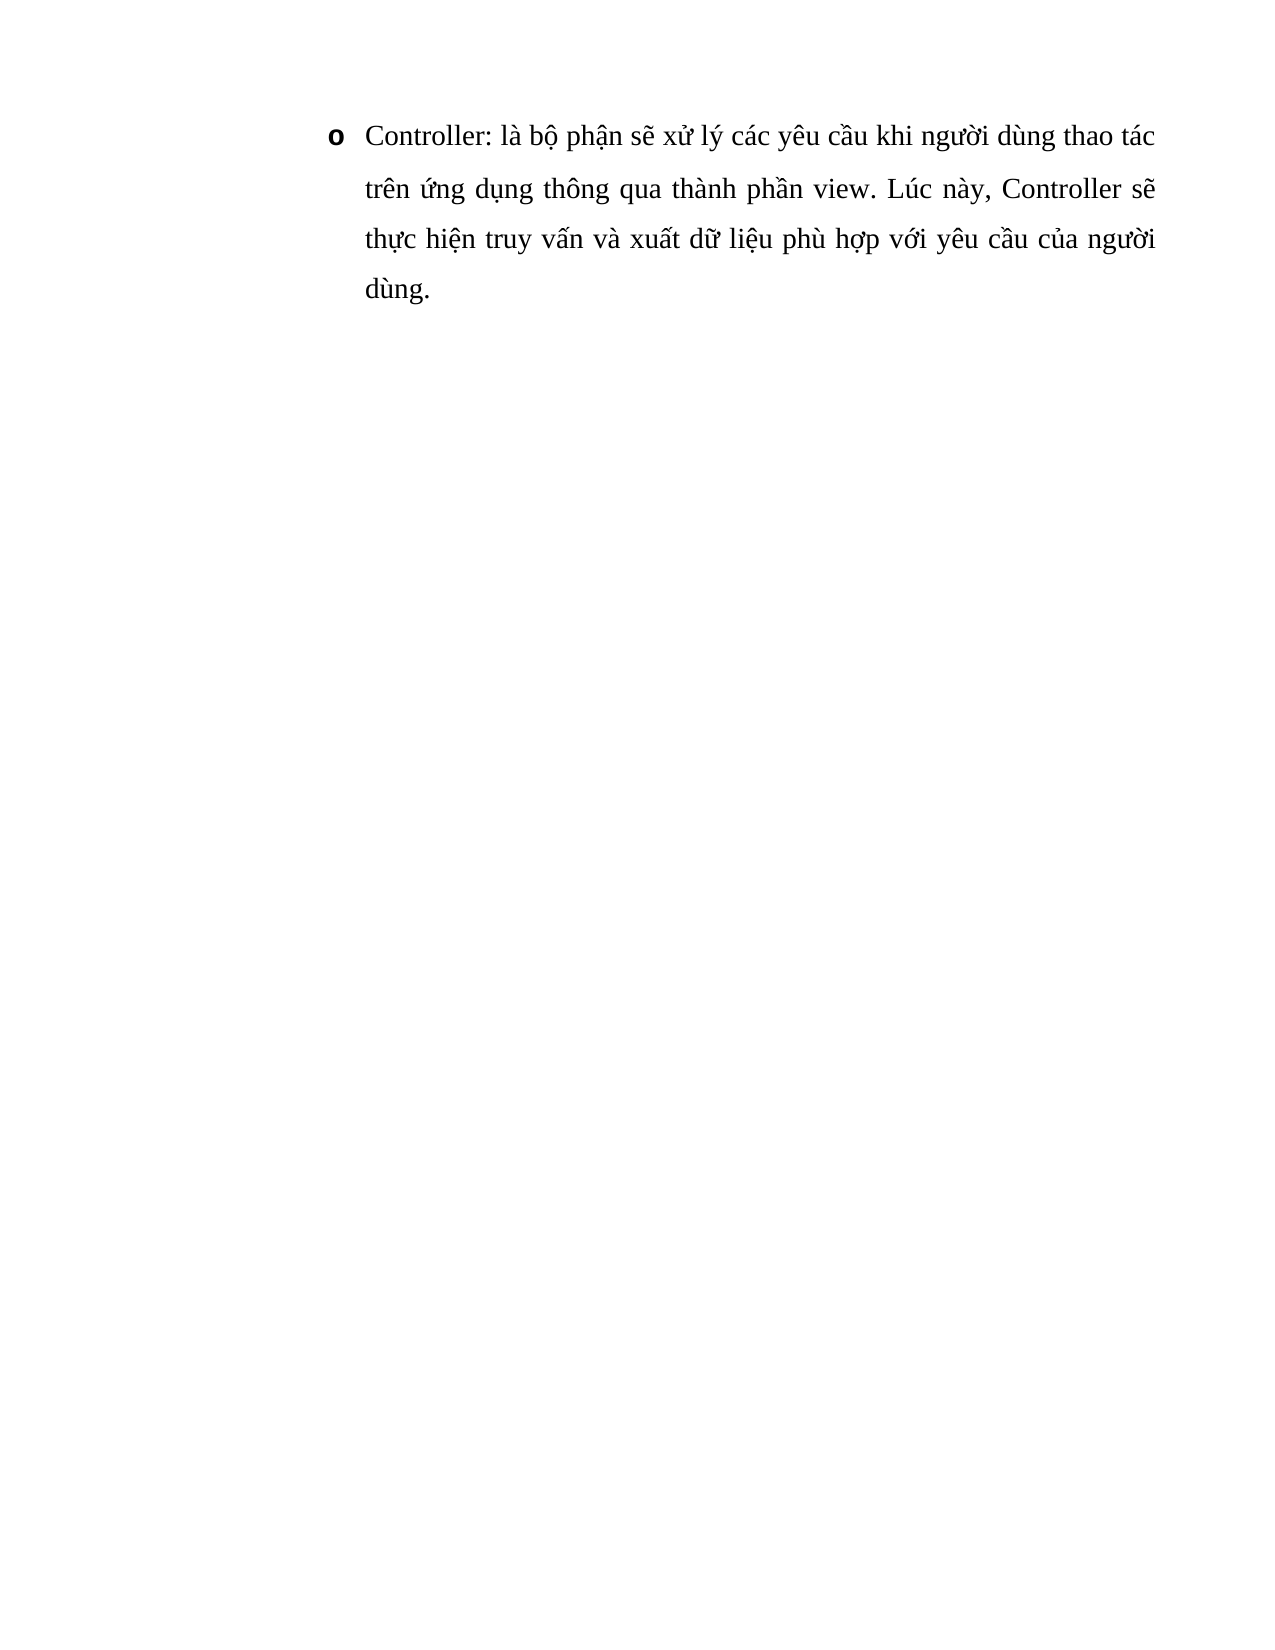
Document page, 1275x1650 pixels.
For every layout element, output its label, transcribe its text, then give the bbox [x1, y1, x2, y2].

list Controller: là bộ phận sẽ xử lý các yêu cầu khi người dùng thao tác trên ứng dụng thông qua thành phần view. Lúc này, Controller sẽ thực hiện truy vấn và xuất dữ liệu phù hợp với yêu cầu của người dùng. [327, 118, 1157, 305]
